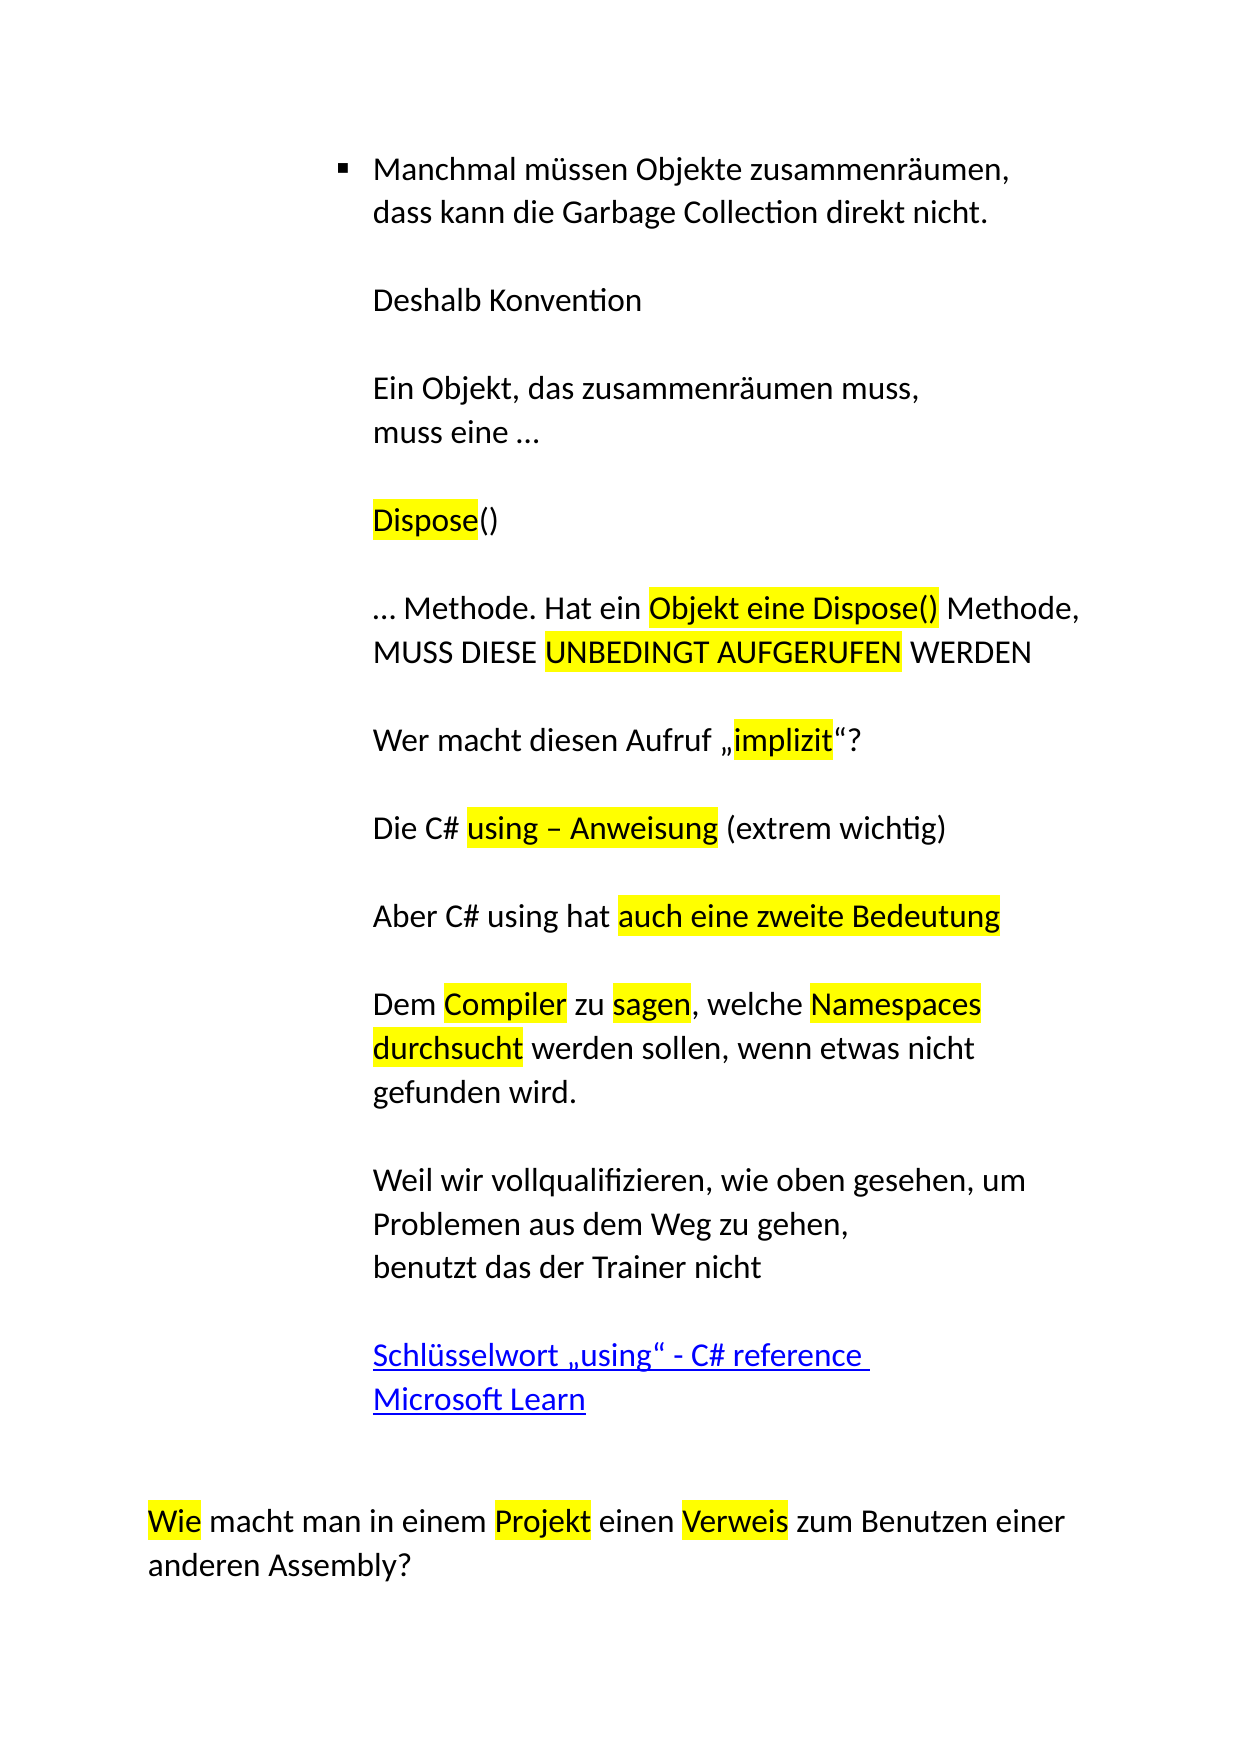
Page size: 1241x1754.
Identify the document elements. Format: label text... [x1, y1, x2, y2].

text Wie macht man in einem Projekt einen Verweis zum Benutzen einer anderen Assembly? [148, 1500, 1093, 1584]
list Manchmal müssen Objekte zusammenräumen, dass kann die Garbage Collection direkt nicht. Deshalb Konvention Ein Objekt, das zusammenräumen muss, muss eine … Dispose() … Methode. Hat ein Objekt eine Dispose() Methode, MUSS DIESE UNBEDINGT AUFGERUFEN WERDEN Wer macht diesen Aufruf „implizit“? Die C# using – Anweisung (extrem wichtig) Aber C# using hat auch eine zweite Bedeutung Dem Compiler zu sagen, welche Namespaces durchsucht werden sollen, wenn etwas nicht gefunden wird. Weil wir vollqualifizieren, wie oben gesehen, um Problemen aus dem Weg zu gehen, benutzt das der Trainer nicht Schlüsselwort „using“ - C# reference Microsoft Learn [335, 148, 1093, 1419]
